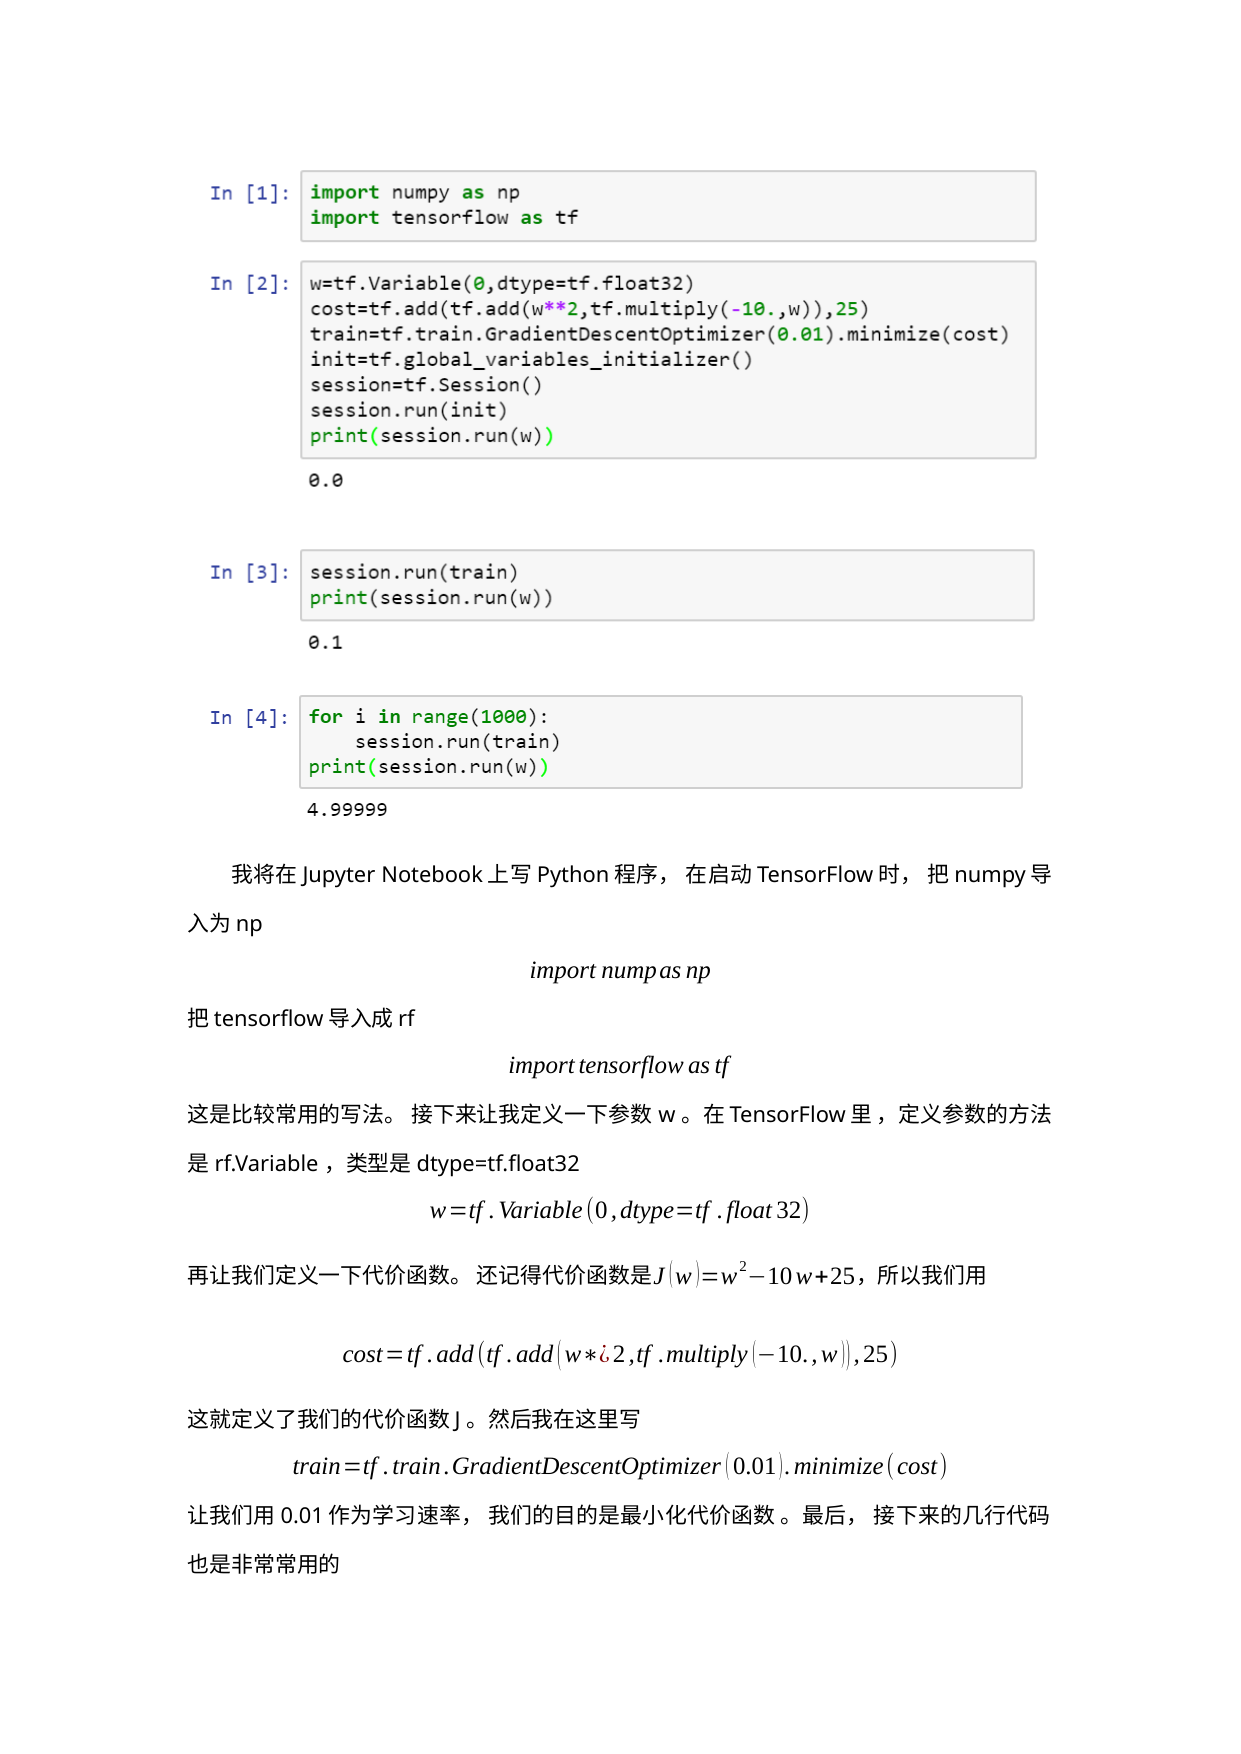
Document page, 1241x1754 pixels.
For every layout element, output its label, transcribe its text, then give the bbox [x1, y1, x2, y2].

list 让我们用0.01作为学习速率， 我们的目的是最小化代价函数 。最后， 接下来的几行代码也是非常常用的 [187, 1498, 1053, 1579]
list 再让我们定义一下代价函数。 还记得代价函数是，所以我们用 [187, 1241, 1053, 1306]
picture [198, 679, 1044, 830]
list 这就定义了我们的代价函数J 。然后我在这里写 [187, 1402, 1053, 1434]
picture [187, 162, 1053, 507]
text 这是比较常用的写法。 接下来让我定义一下参数w 。在TensorFlow里 ，定义参数的方法是 rf.Variable ，类型是 dtype=tf.float32 [187, 1097, 1053, 1178]
text 我将在Jupyter Notebook上写Python程序， 在启动TensorFlow时， 把numpy导入为np [187, 857, 1053, 938]
text 把tensorflow导入成rf [187, 1001, 1053, 1034]
picture [187, 534, 1053, 662]
